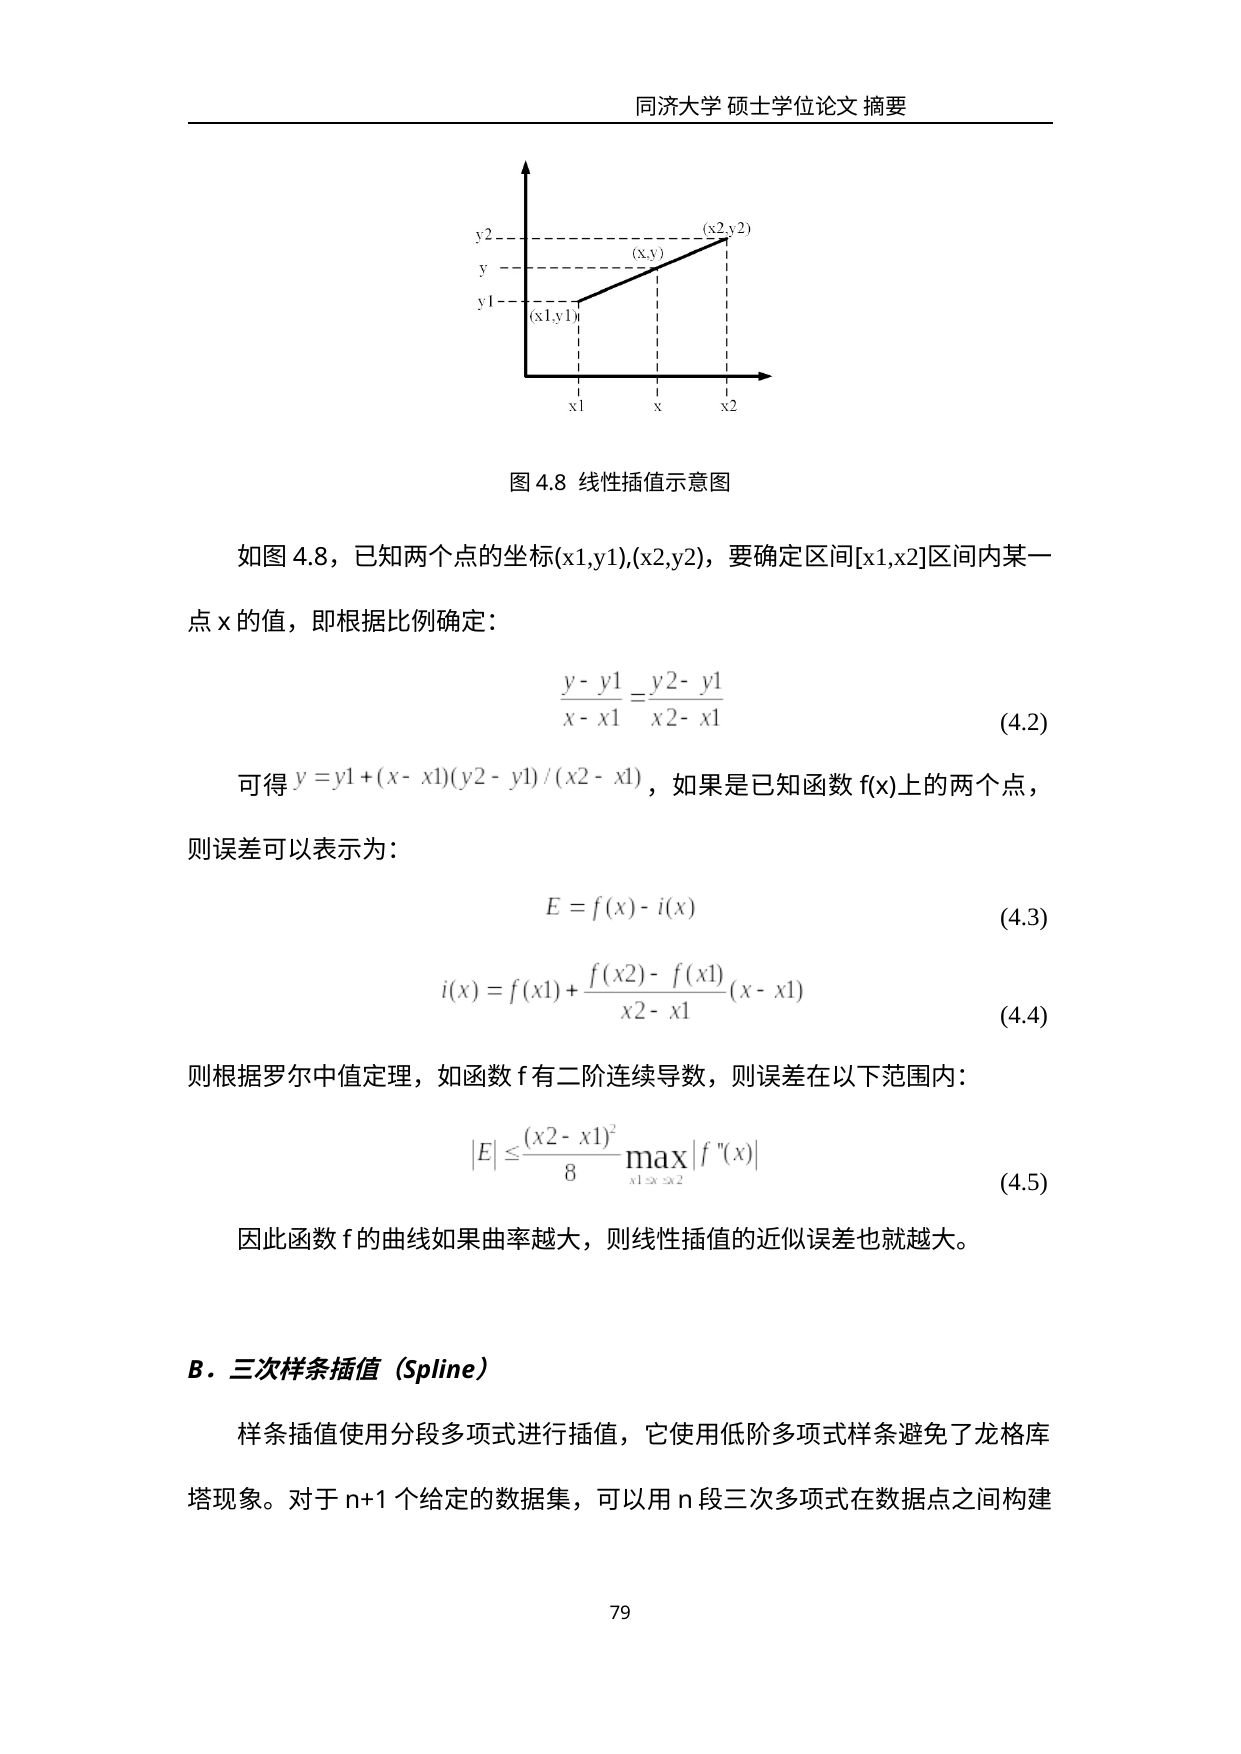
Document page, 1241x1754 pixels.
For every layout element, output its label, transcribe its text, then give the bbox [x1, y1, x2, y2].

text (4.4) [187, 945, 1053, 1042]
text 因此函数f的曲线如果曲率越大，则线性插值的近似误差也就越大。 [187, 1205, 1053, 1270]
text 图4.8 线性插值示意图 [187, 465, 1053, 497]
text 则根据罗尔中值定理，如函数f有二阶连续导数，则误差在以下范围内： [187, 1042, 1053, 1107]
text B．三次样条插值（Spline） [187, 1335, 1053, 1400]
text (4.3) [187, 880, 1053, 945]
text (4.2) [187, 652, 1053, 750]
picture [467, 159, 773, 423]
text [187, 1400, 1053, 1530]
text 如图4.8，已知两个点的坐标(x1,y1),(x2,y2)，要确定区间[x1,x2]区间内某一点x的值，即根据比例确定： [187, 522, 1053, 652]
text 可得，如果是已知函数f(x)上的两个点，则误差可以表示为： [187, 750, 1053, 880]
text (4.5) [187, 1107, 1053, 1205]
